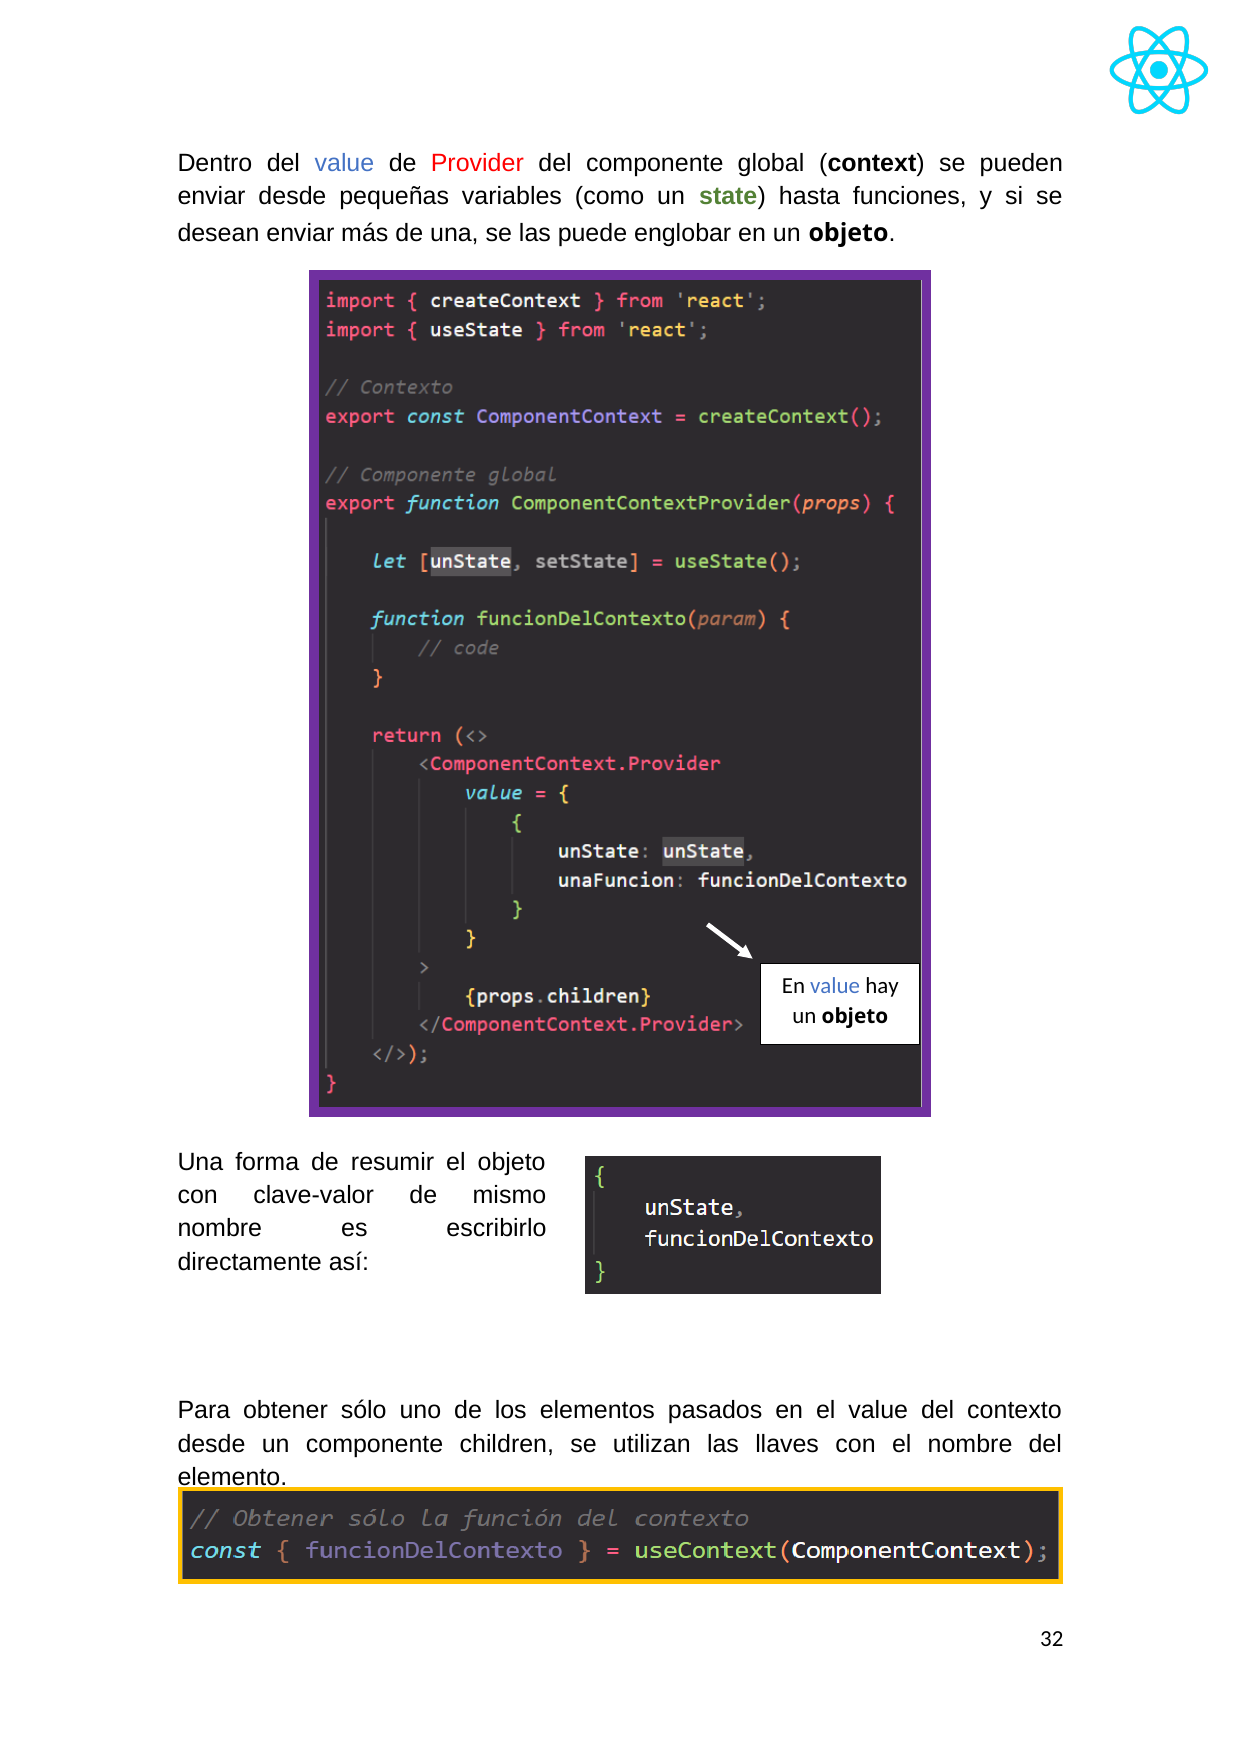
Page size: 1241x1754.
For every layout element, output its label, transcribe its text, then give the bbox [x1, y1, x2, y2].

text Una forma de resumir el objeto con clave-valor de mismo nombre es escribirlo directamente así: [177, 1147, 546, 1275]
picture [182, 1491, 1059, 1579]
text Para obtener sólo uno de los elementos pasados en el value del contexto desde un componente children, se utilizan las llaves con el nombre del elemento. [177, 1396, 1063, 1487]
picture [319, 280, 922, 1107]
picture [1109, 26, 1209, 115]
picture [585, 1156, 881, 1294]
text Dentro del value de Provider del componente global (context) se pueden enviar desde pequeñas variables (como un state) hasta funciones, y si se desean enviar más de una, se las puede englobar en un objeto. [177, 148, 1063, 248]
